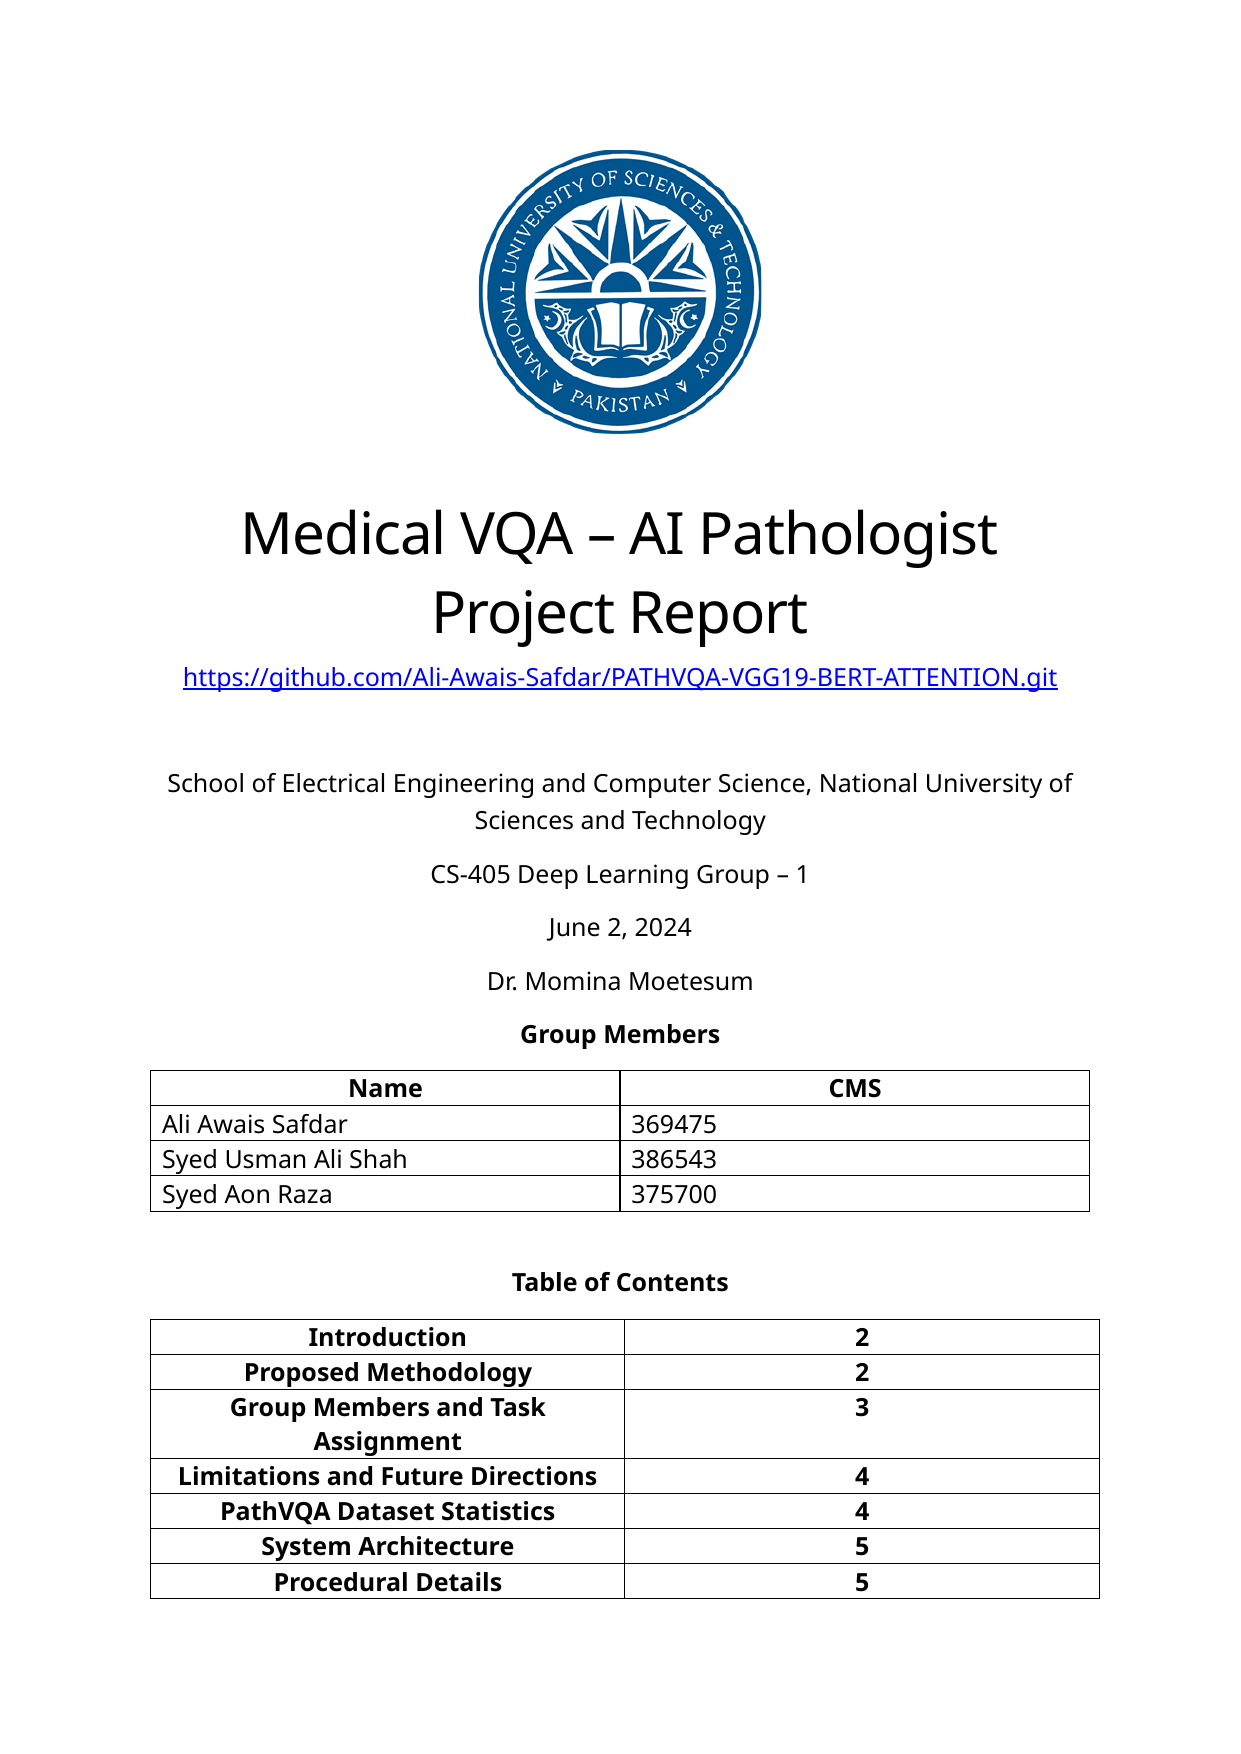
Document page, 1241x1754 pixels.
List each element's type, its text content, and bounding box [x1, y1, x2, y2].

text CS-405 Deep Learning Group – 1 [150, 856, 1090, 890]
table_cell Procedural Details [151, 1564, 624, 1598]
table_cell System Architecture [151, 1529, 624, 1563]
table_cell 369475 [621, 1106, 1089, 1140]
table_cell Ali Awais Safdar [151, 1106, 619, 1140]
table_cell PathVQA Dataset Statistics [151, 1494, 624, 1528]
table_cell Group Members and Task Assignment [151, 1390, 624, 1458]
table_cell 386543 [621, 1141, 1089, 1175]
table_cell Limitations and Future Directions [151, 1459, 624, 1493]
table_cell 5 [625, 1564, 1099, 1598]
text Group Members [150, 1017, 1090, 1051]
table_cell 5 [625, 1529, 1099, 1563]
picture [478, 150, 762, 434]
table_cell Syed Usman Ali Shah [151, 1141, 619, 1175]
text https://github.com/Ali-Awais-Safdar/PATHVQA-VGG19-BERT-ATTENTION.git [150, 659, 1090, 693]
title Medical VQA – AI Pathologist [150, 492, 1090, 571]
table_cell Proposed Methodology [151, 1355, 624, 1389]
table_cell 3 [625, 1390, 1099, 1458]
text June 2, 2024 [150, 910, 1090, 944]
text School of Electrical Engineering and Computer Science, National University of Sciences and Technology [150, 766, 1090, 837]
table_cell Syed Aon Raza [151, 1176, 619, 1211]
table_header 2 [625, 1320, 1099, 1353]
table_cell 4 [625, 1494, 1099, 1528]
table_header CMS [621, 1071, 1089, 1105]
table_header Introduction [151, 1320, 624, 1353]
table_cell 375700 [621, 1176, 1089, 1211]
text Table of Contents [150, 1265, 1090, 1299]
text Dr. Momina Moetesum [150, 963, 1090, 997]
title Project Report [150, 571, 1090, 651]
table_cell 4 [625, 1459, 1099, 1493]
table_header Name [151, 1071, 619, 1105]
table_cell 2 [625, 1355, 1099, 1389]
